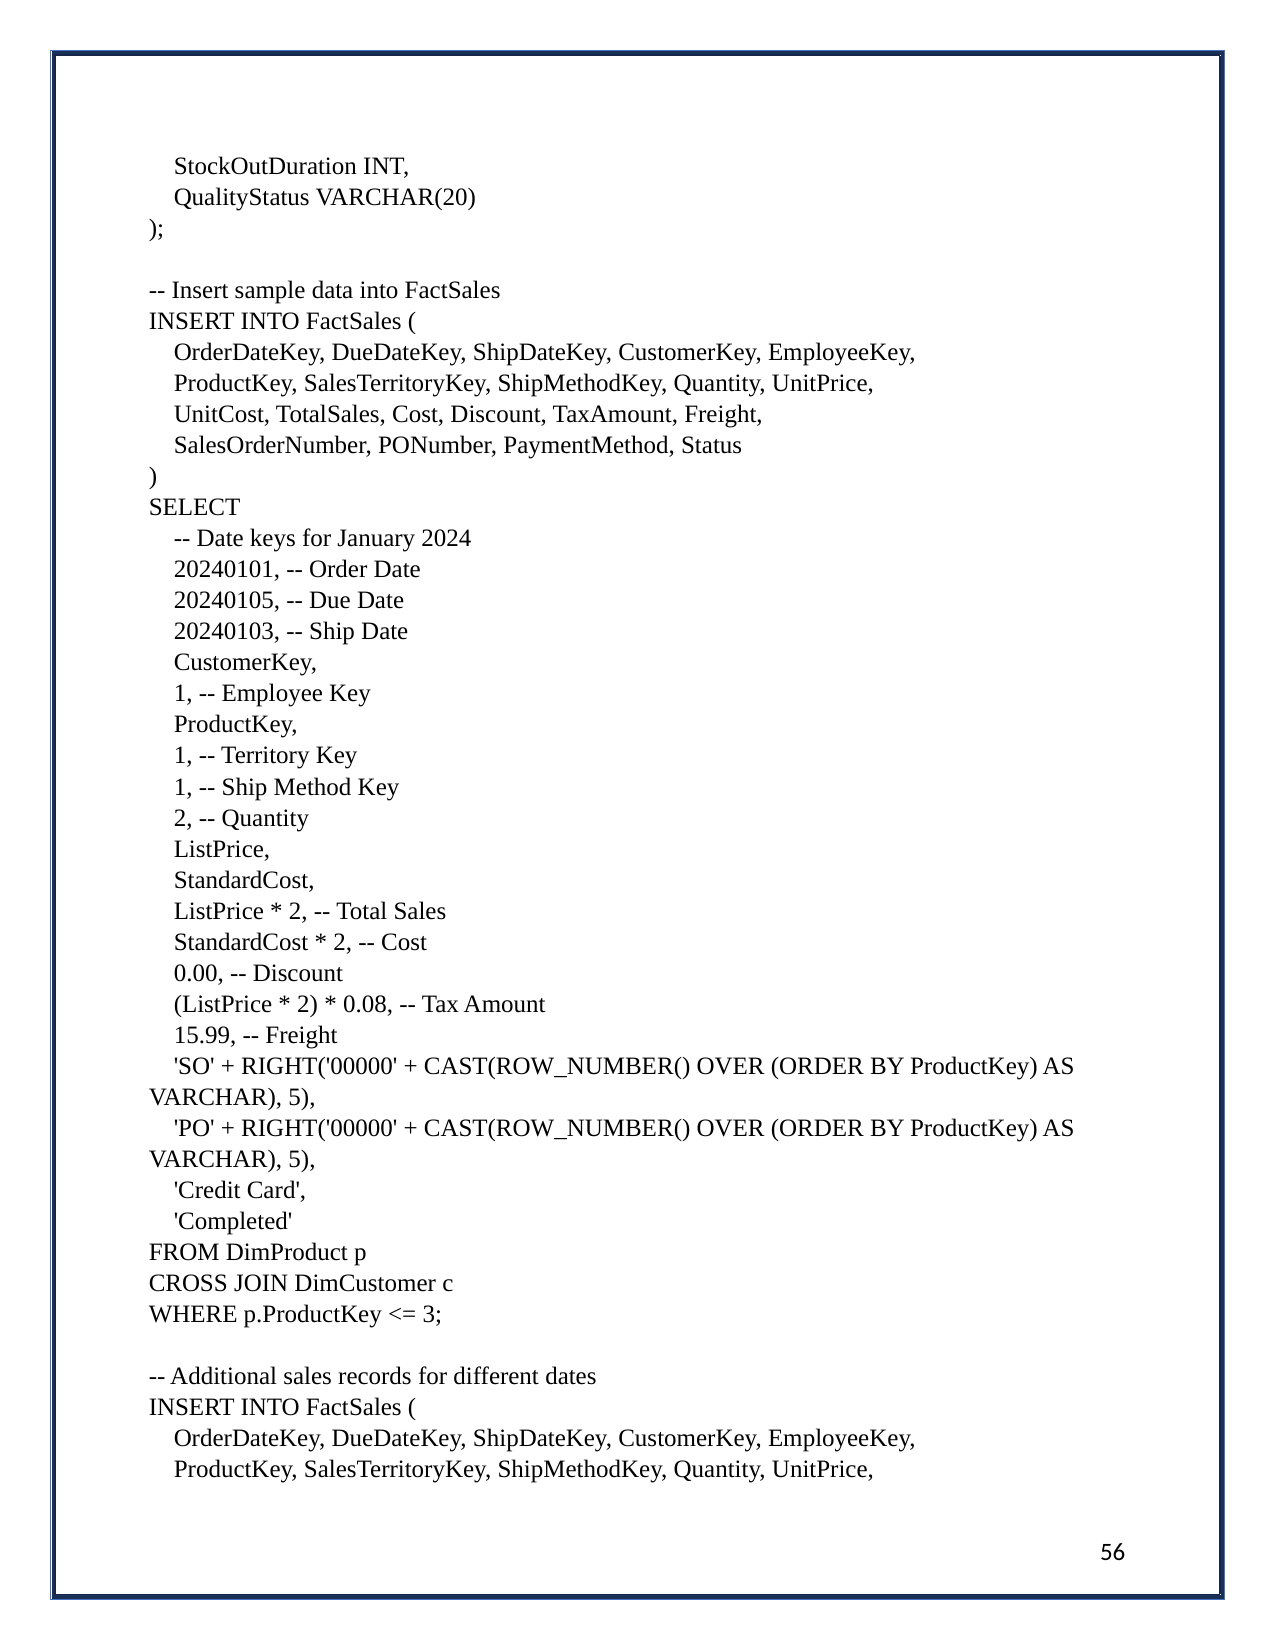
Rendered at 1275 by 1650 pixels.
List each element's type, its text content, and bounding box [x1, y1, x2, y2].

text 20240101, -- Order Date [148, 554, 1125, 583]
text -- Insert sample data into FactSales [148, 275, 1125, 304]
text UnitCost, TotalSales, Cost, Discount, TaxAmount, Freight, [148, 399, 1125, 428]
text ProductKey, SalesTerritoryKey, ShipMethodKey, Quantity, UnitPrice, [148, 368, 1125, 397]
text INSERT INTO FactSales ( [148, 306, 1125, 335]
text WHERE p.ProductKey <= 3; [148, 1299, 1125, 1328]
text StockOutDuration INT, [148, 151, 1125, 179]
text 'Credit Card', [148, 1175, 1125, 1204]
text 'Completed' [148, 1206, 1125, 1235]
text 'PO' + RIGHT('00000' + CAST(ROW_NUMBER() OVER (ORDER BY ProductKey) AS [148, 1113, 1125, 1142]
text CROSS JOIN DimCustomer c [148, 1268, 1125, 1297]
text QualityStatus VARCHAR(20) [148, 182, 1125, 211]
text 1, -- Territory Key [148, 741, 1125, 769]
text -- Additional sales records for different dates [148, 1361, 1125, 1390]
text StandardCost * 2, -- Cost [148, 927, 1125, 956]
text CustomerKey, [148, 647, 1125, 676]
text -- Date keys for January 2024 [148, 523, 1125, 552]
text 2, -- Quantity [148, 803, 1125, 831]
text VARCHAR), 5), [148, 1144, 1125, 1173]
text SELECT [148, 492, 1125, 521]
text 0.00, -- Discount [148, 958, 1125, 987]
text (ListPrice * 2) * 0.08, -- Tax Amount [148, 989, 1125, 1018]
text ProductKey, SalesTerritoryKey, ShipMethodKey, Quantity, UnitPrice, [148, 1454, 1125, 1483]
text ProductKey, [148, 709, 1125, 738]
text 20240103, -- Ship Date [148, 616, 1125, 645]
text 1, -- Employee Key [148, 678, 1125, 707]
text VARCHAR), 5), [148, 1082, 1125, 1111]
text ListPrice, [148, 834, 1125, 862]
text StandardCost, [148, 865, 1125, 893]
text OrderDateKey, DueDateKey, ShipDateKey, CustomerKey, EmployeeKey, [148, 1423, 1125, 1452]
text ListPrice * 2, -- Total Sales [148, 896, 1125, 924]
text SalesOrderNumber, PONumber, PaymentMethod, Status [148, 430, 1125, 459]
text 15.99, -- Freight [148, 1020, 1125, 1049]
text FROM DimProduct p [148, 1237, 1125, 1266]
text INSERT INTO FactSales ( [148, 1392, 1125, 1421]
text OrderDateKey, DueDateKey, ShipDateKey, CustomerKey, EmployeeKey, [148, 337, 1125, 366]
text ) [148, 461, 1125, 490]
text 1, -- Ship Method Key [148, 772, 1125, 800]
text ); [148, 213, 1125, 242]
text 'SO' + RIGHT('00000' + CAST(ROW_NUMBER() OVER (ORDER BY ProductKey) AS [148, 1051, 1125, 1080]
text 20240105, -- Due Date [148, 585, 1125, 614]
